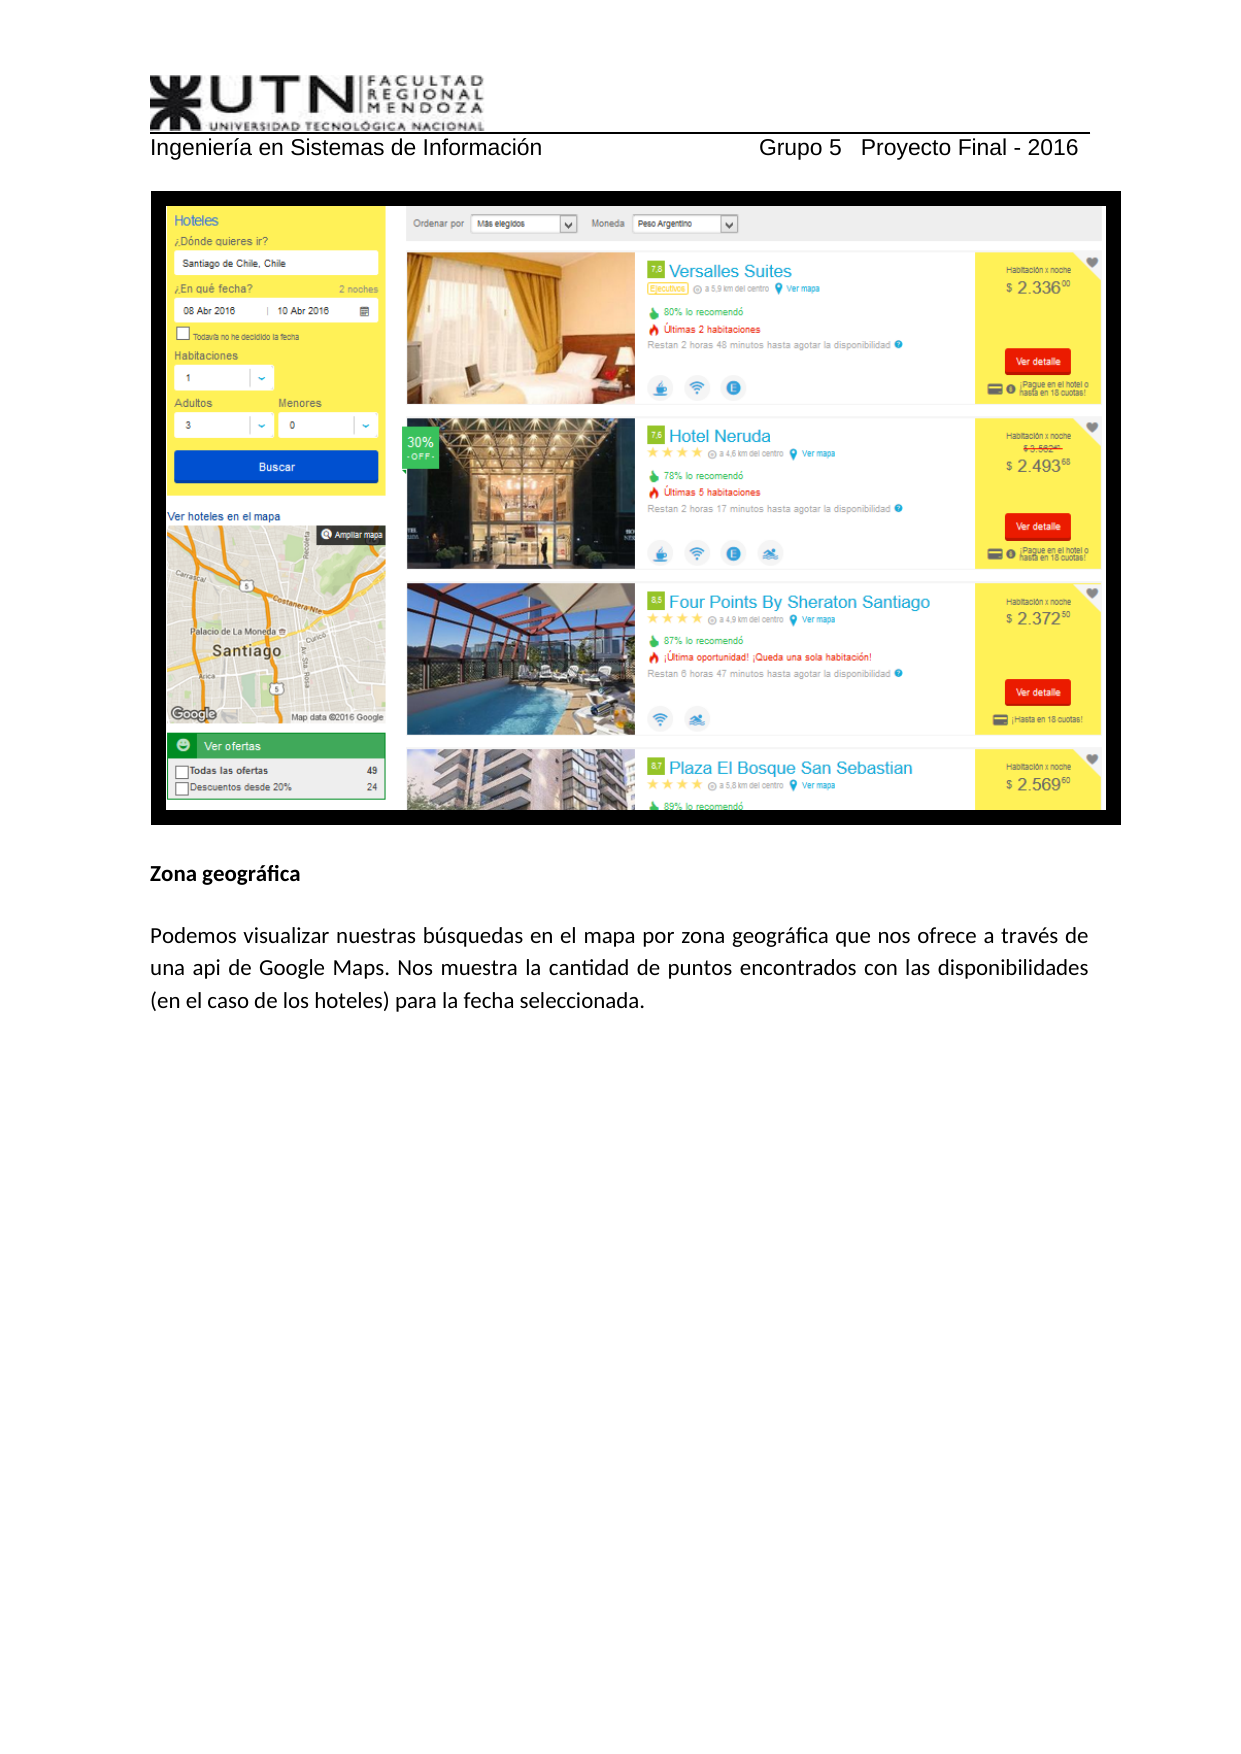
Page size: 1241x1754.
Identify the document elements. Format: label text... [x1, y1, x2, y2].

picture [150, 75, 485, 131]
text Podemos visualizar nuestras búsquedas en el mapa por zona geográfica que nos ofrece a través de una api de Google Maps. Nos muestra la cantidad de puntos encontrados con las disponibilidades (en el caso de los hoteles) para la fecha seleccionada. [150, 921, 1090, 1014]
text Zona geográfica [150, 859, 1090, 887]
picture [166, 206, 1106, 810]
